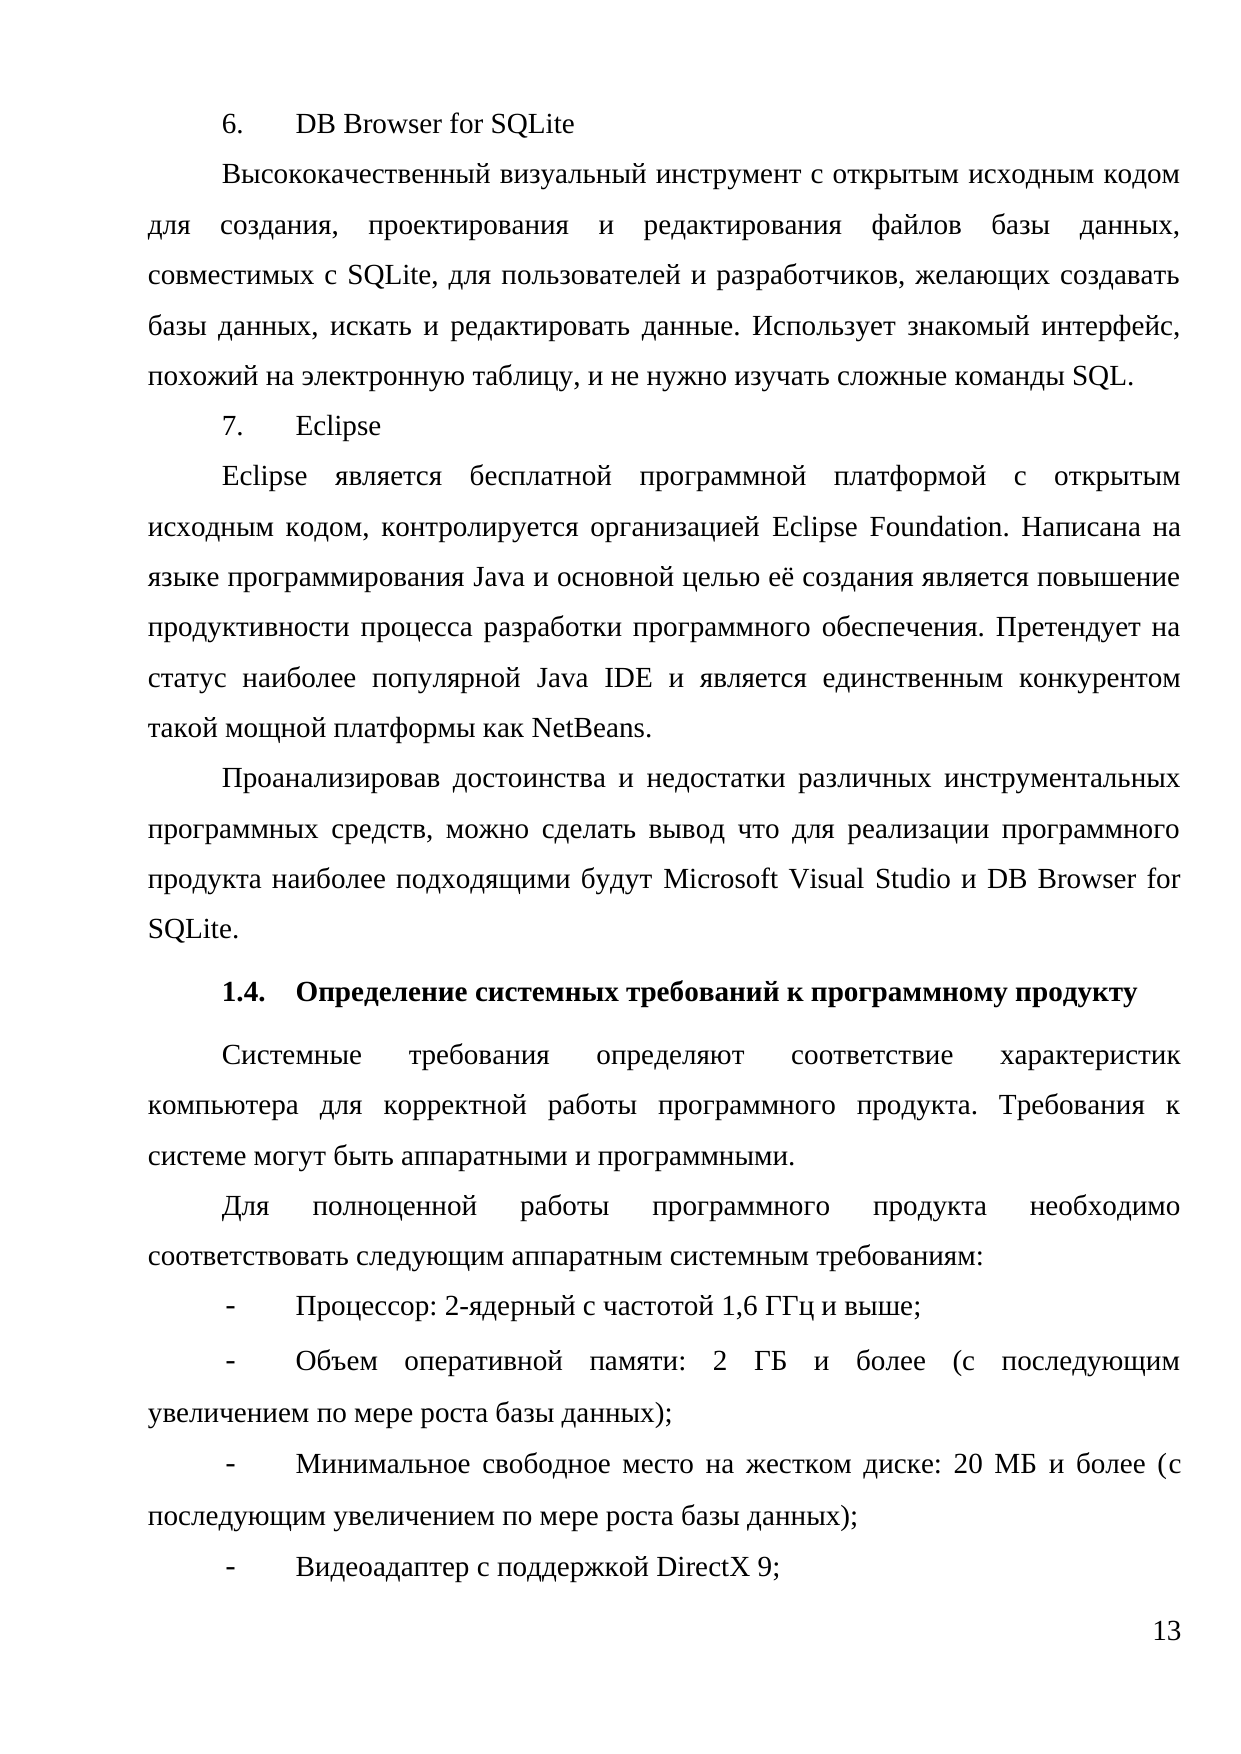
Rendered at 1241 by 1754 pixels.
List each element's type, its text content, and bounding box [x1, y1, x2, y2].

text Для полноценной работы программного продукта необходимо соответствовать следующим аппаратным системным требованиям: [148, 1188, 1181, 1272]
list Eclipse [148, 408, 1181, 442]
text Системные требования определяют соответствие характеристик компьютера для корректной работы программного продукта. Требования к системе могут быть аппаратными и программными. [148, 1037, 1181, 1171]
text Проанализировав достоинства и недостатки различных инструментальных программных средств, можно сделать вывод что для реализации программного продукта наиболее подходящими будут Microsoft Visual Studio и DB Browser for SQLite. [148, 760, 1181, 945]
text Высококачественный визуальный инструмент с открытым исходным кодом для создания, проектирования и редактирования файлов базы данных, совместимых с SQLite, для пользователей и разработчиков, желающих создавать базы данных, искать и редактировать данные. Использует знакомый интерфейс, похожий на электронную таблицу, и не нужно изучать сложные команды SQL. [148, 157, 1181, 391]
list Видеоадаптер с поддержкой DirectX 9; [148, 1549, 1181, 1585]
list Процессор: 2-ядерный с частотой 1,6 ГГц и выше; [148, 1288, 1181, 1324]
list Объем оперативной памяти: 2 ГБ и более (с последующим увеличением по мере роста базы данных); [148, 1343, 1181, 1429]
text Eclipse является бесплатной программной платформой с открытым исходным кодом, контролируется организацией Eclipse Foundation. Написана на языке программирования Java и основной целью её создания является повышение продуктивности процесса разработки программного обеспечения. Претендует на статус наиболее популярной Java IDE и является единственным конкурентом такой мощной платформы как NetBeans. [148, 458, 1181, 744]
subtitle Определение системных требований к программному продукту [148, 974, 1181, 1008]
list Минимальное свободное место на жестком диске: 20 МБ и более (c последующим увеличением по мере роста базы данных); [148, 1446, 1181, 1532]
list DB Browser for SQLite [148, 106, 1181, 140]
